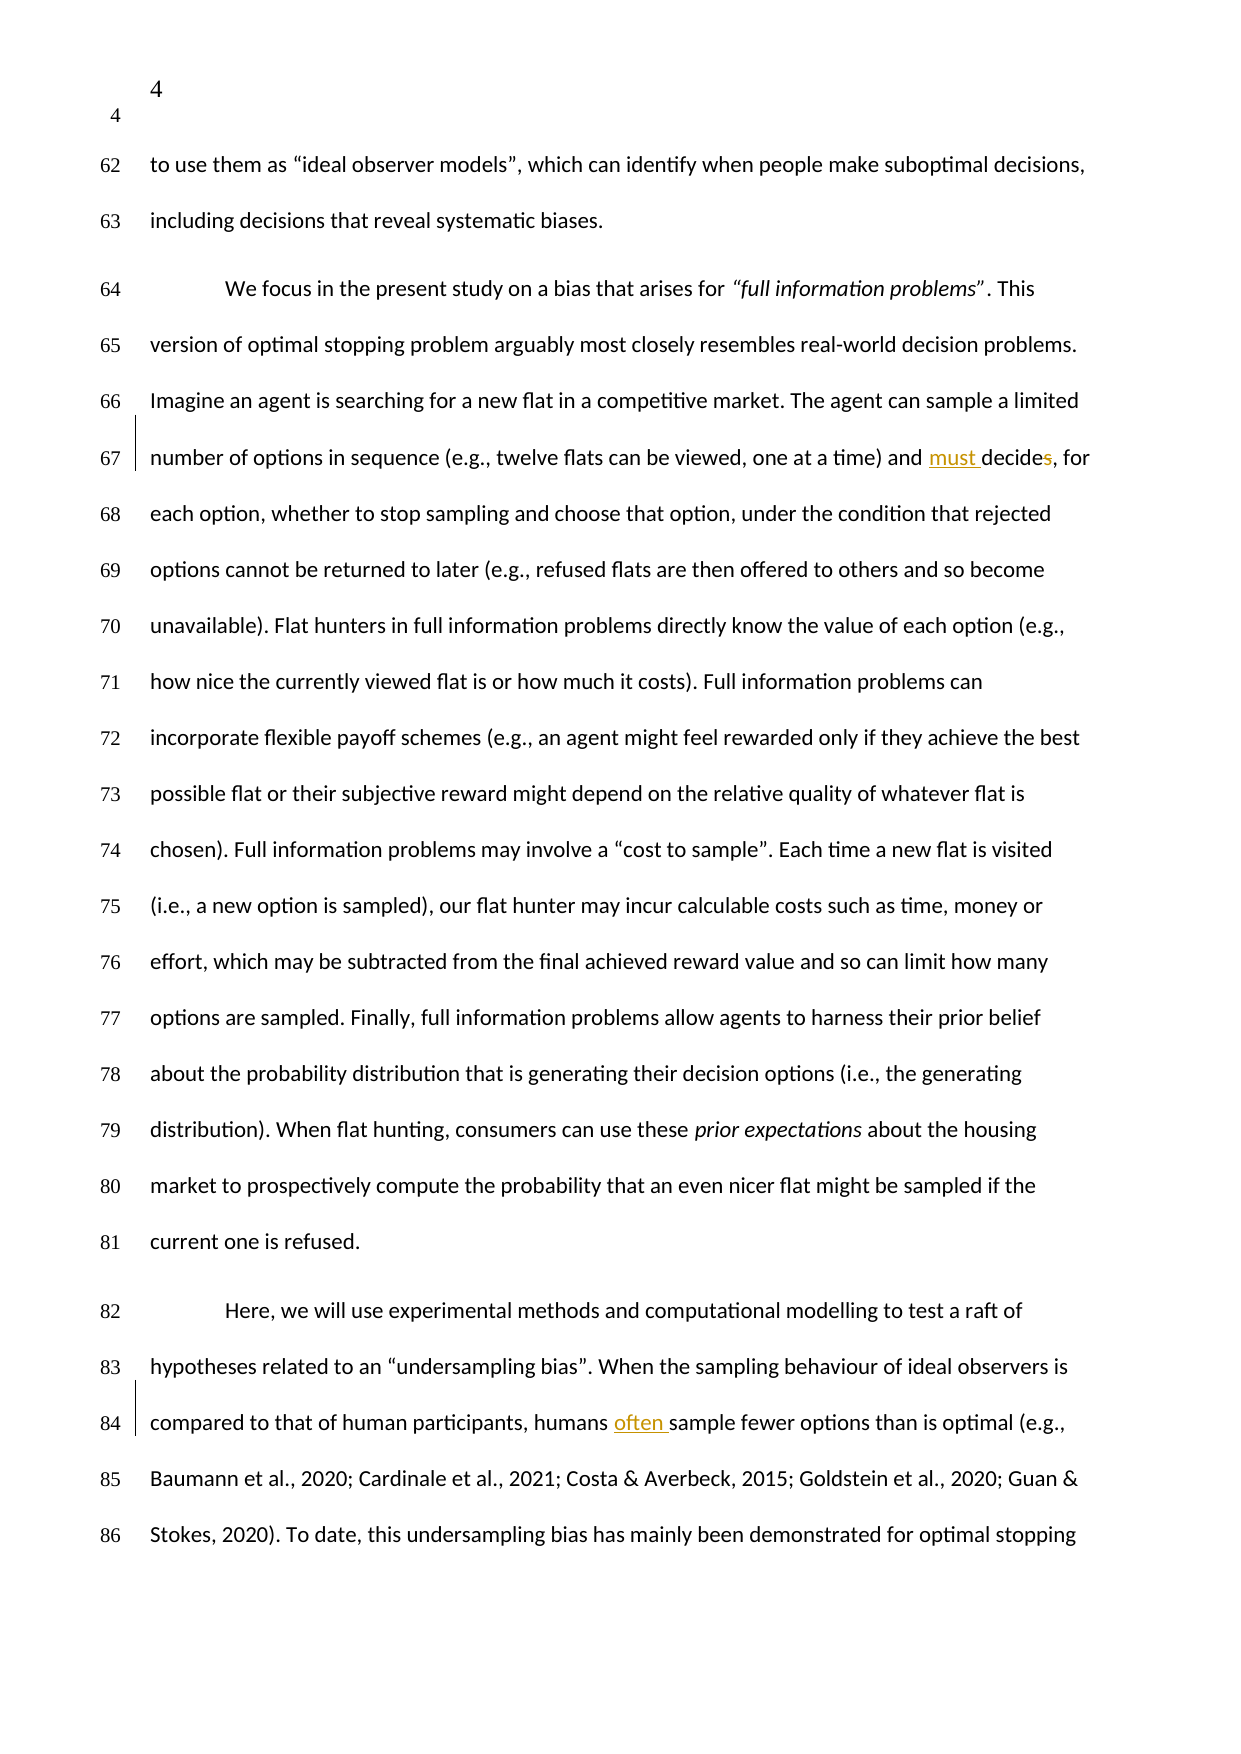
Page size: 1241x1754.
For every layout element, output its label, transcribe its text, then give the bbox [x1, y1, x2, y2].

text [150, 150, 1090, 234]
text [150, 1296, 1090, 1548]
text We focus in the present study on a bias that arises for “full information problems”. This version of optimal stopping problem arguably most closely resembles real-world decision problems. Imagine an agent is searching for a new flat in a competitive market. The agent can sample a limited number of options in sequence (e.g., twelve flats can be viewed, one at a time) and decide, for each option, whether to stop sampling and choose that option, under the condition that rejected options cannot be returned to later (e.g., refused flats are then offered to others and so become unavailable). Flat hunters in full information problems directly know the value of each option (e.g., how nice the currently viewed flat is or how much it costs). Full information problems can incorporate flexible payoff schemes (e.g., an agent might feel rewarded only if they achieve the best possible flat or their subjective reward might depend on the relative quality of whatever flat is chosen). Full information problems may involve a “cost to sample”. Each time a new flat is visited (i.e., a new option is sampled), our flat hunter may incur calculable costs such as time, money or effort, which may be subtracted from the final achieved reward value and so can limit how many options are sampled. Finally, full information problems allow agents to harness their prior belief about the probability distribution that is generating their decision options (i.e., the generating distribution). When flat hunting, consumers can use these prior expectations about the housing market to prospectively compute the probability that an even nicer flat might be sampled if the current one is refused. [150, 274, 1090, 1255]
